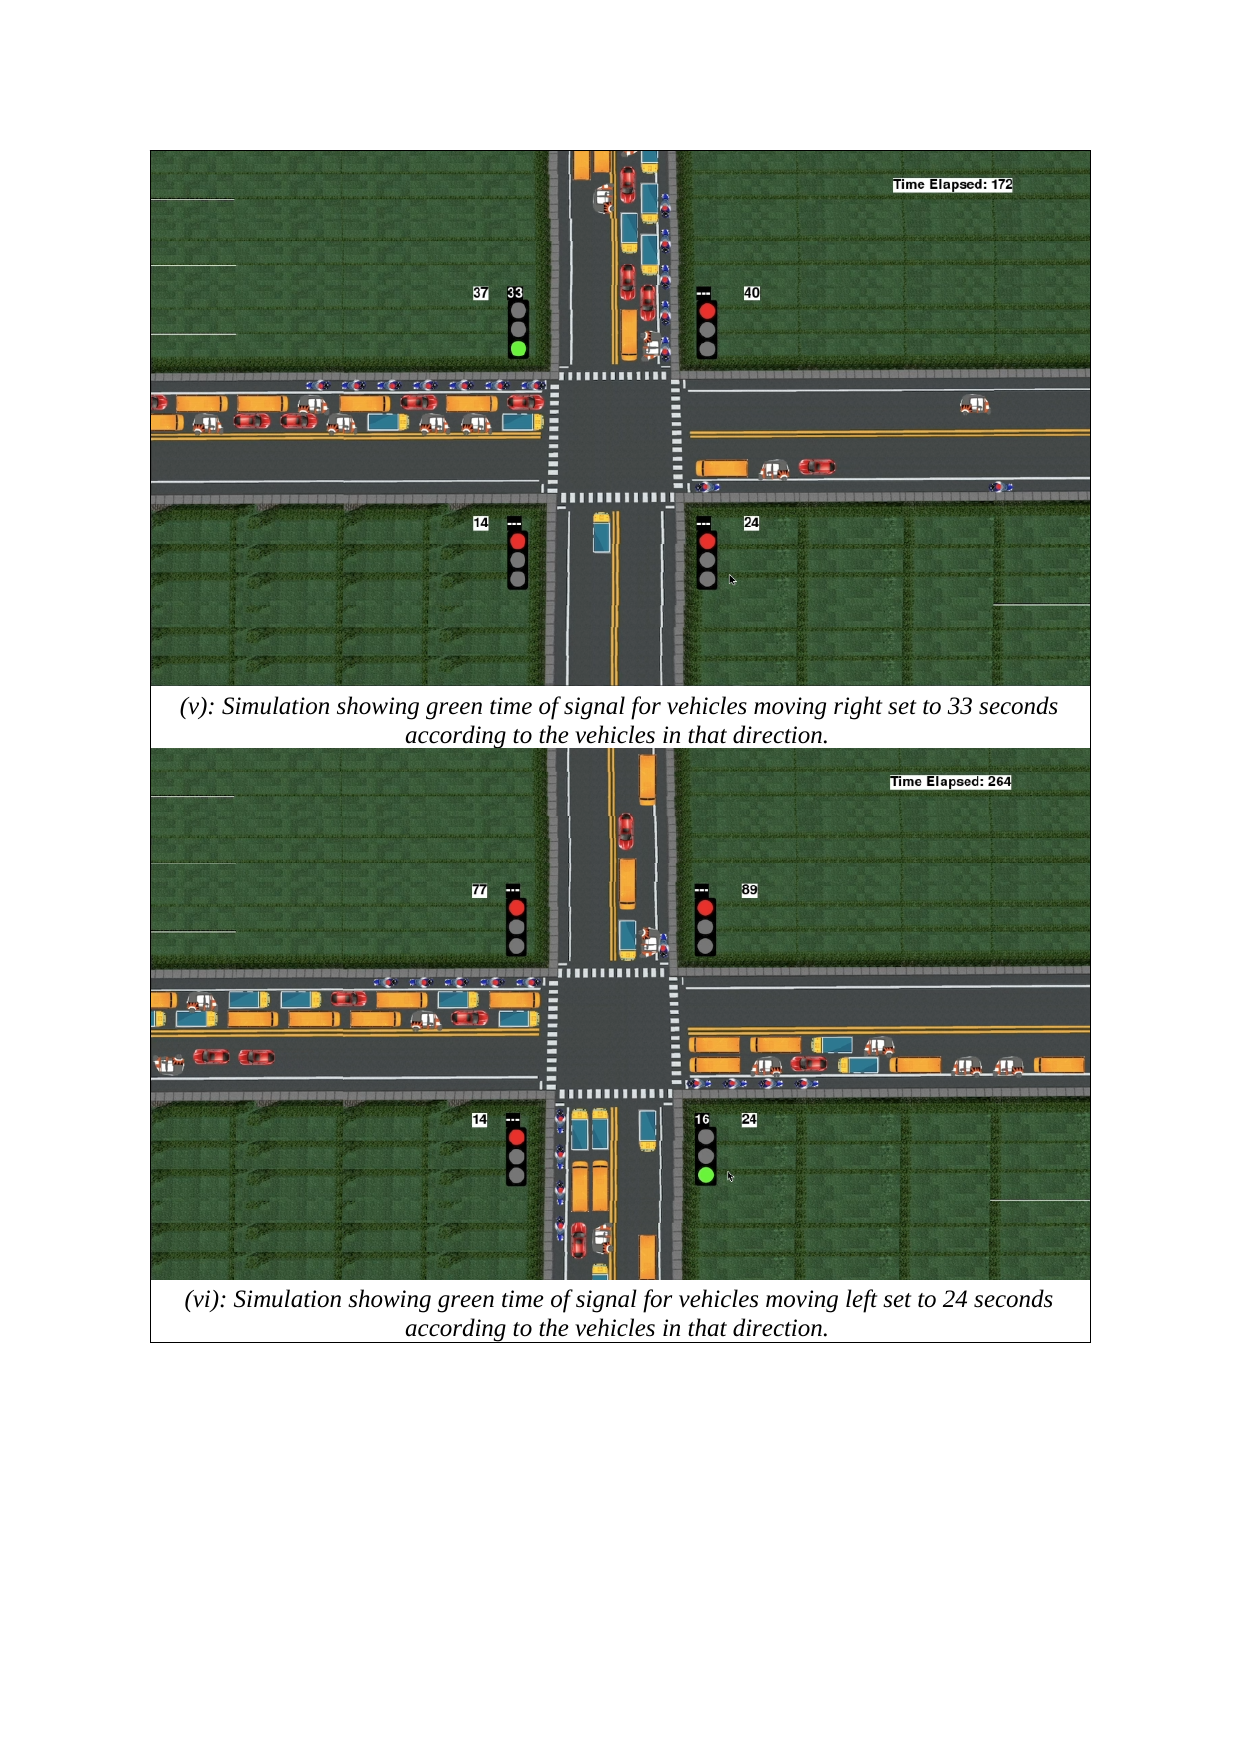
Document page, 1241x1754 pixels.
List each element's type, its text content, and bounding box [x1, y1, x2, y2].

picture [151, 151, 1090, 686]
text (vi): Simulation showing green time of signal for vehicles moving left set to 24 seconds according to the vehicles in that direction. [151, 1284, 1090, 1342]
text (v): Simulation showing green time of signal for vehicles moving right set to 33 seconds according to the vehicles in that direction. [835, 691, 1090, 748]
text (v): Simulation showing green time of signal for vehicles moving right set to 33 seconds according to the vehicles in that direction. [151, 691, 405, 748]
picture [151, 748, 1090, 1280]
